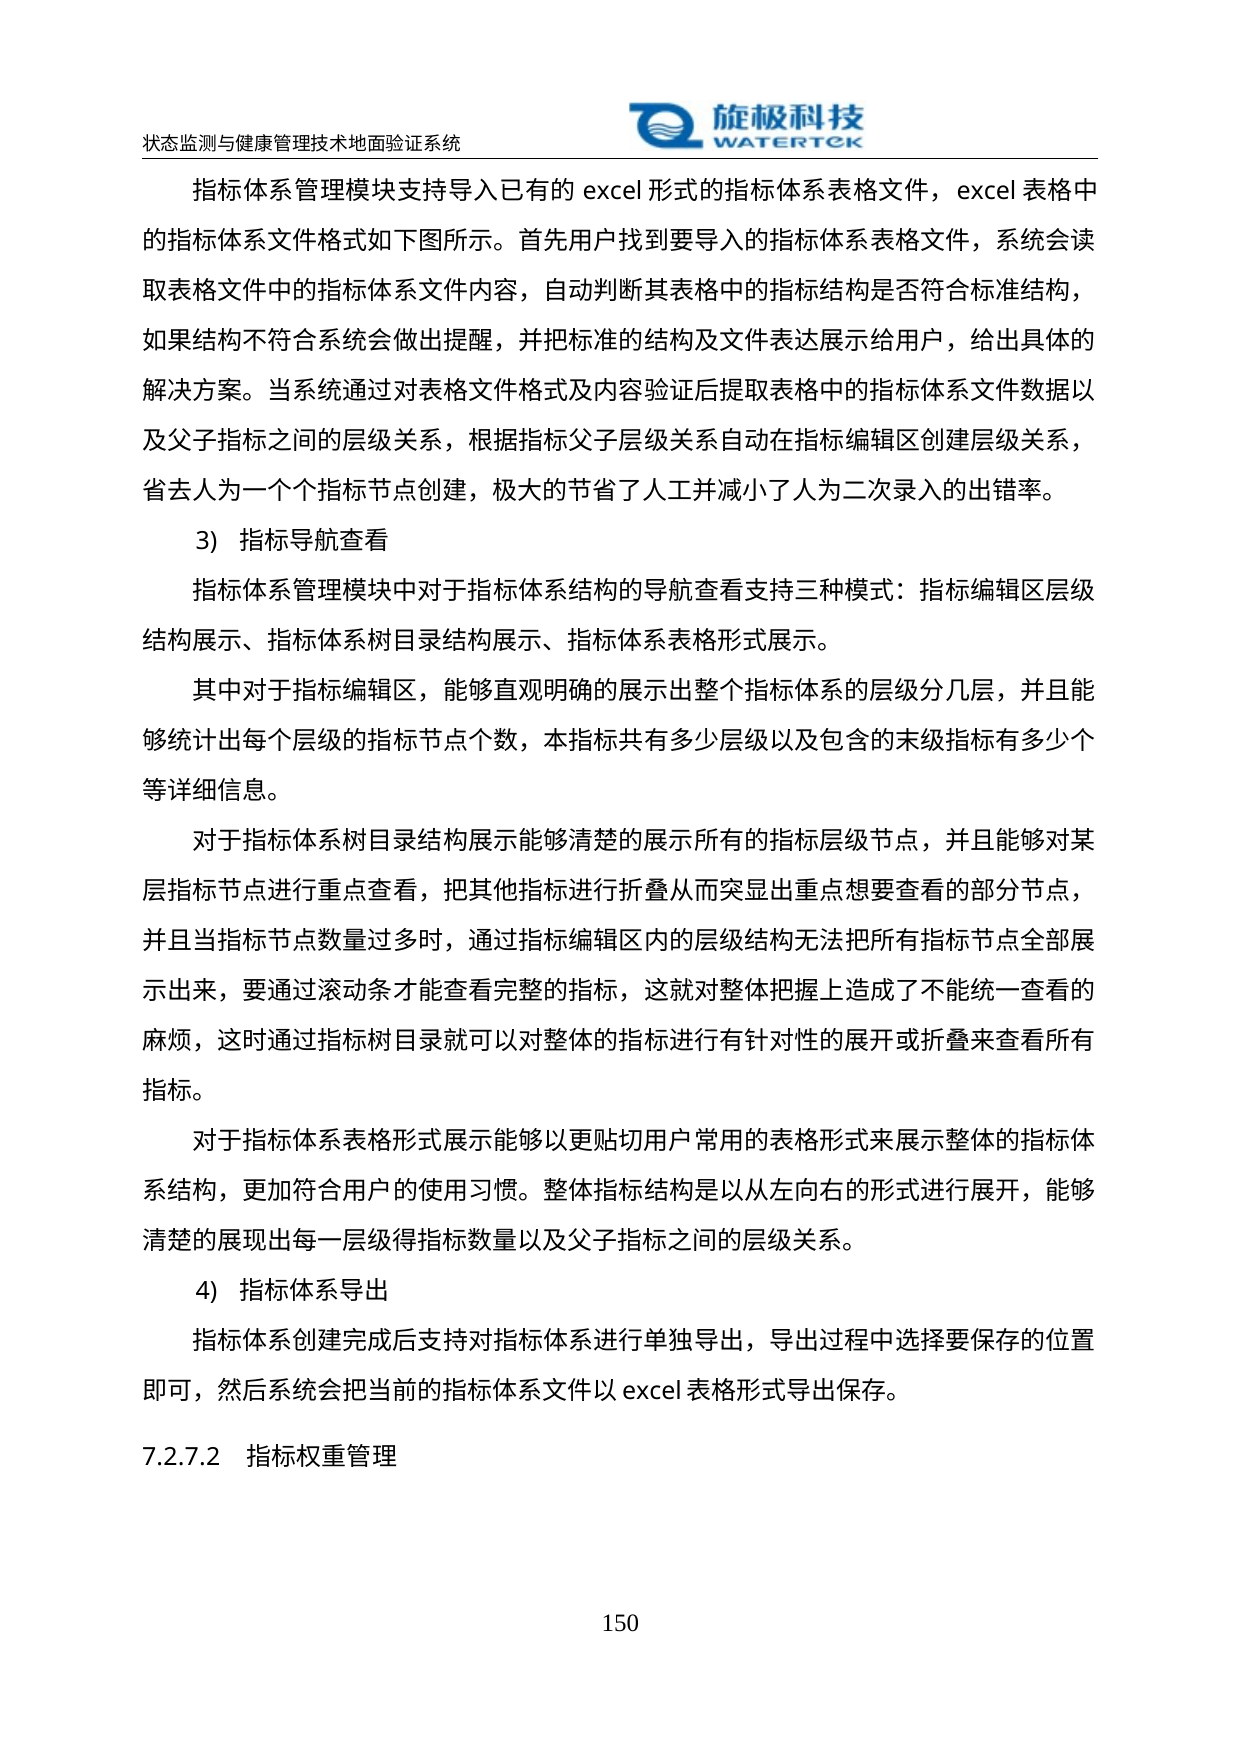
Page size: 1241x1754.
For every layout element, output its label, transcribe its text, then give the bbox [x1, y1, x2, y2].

list 指标导航查看 [195, 521, 1098, 557]
text 其中对于指标编辑区，能够直观明确的展示出整个指标体系的层级分几层，并且能够统计出每个层级的指标节点个数，本指标共有多少层级以及包含的末级指标有多少个等详细信息。 [142, 671, 1098, 807]
text 对于指标体系表格形式展示能够以更贴切用户常用的表格形式来展示整体的指标体系结构，更加符合用户的使用习惯。整体指标结构是以从左向右的形式进行展开，能够清楚的展现出每一层级得指标数量以及父子指标之间的层级关系。 [142, 1121, 1098, 1257]
text 对于指标体系树目录结构展示能够清楚的展示所有的指标层级节点，并且能够对某层指标节点进行重点查看，把其他指标进行折叠从而突显出重点想要查看的部分节点，并且当指标节点数量过多时，通过指标编辑区内的层级结构无法把所有指标节点全部展示出来，要通过滚动条才能查看完整的指标，这就对整体把握上造成了不能统一查看的麻烦，这时通过指标树目录就可以对整体的指标进行有针对性的展开或折叠来查看所有指标。 [142, 821, 1098, 1107]
text 指标权重管理 [142, 1421, 1098, 1488]
picture [628, 100, 867, 151]
list 指标体系导出 [195, 1271, 1098, 1307]
text 指标体系管理模块中对于指标体系结构的导航查看支持三种模式：指标编辑区层级结构展示、指标体系树目录结构展示、指标体系表格形式展示。 [142, 571, 1098, 657]
text 指标体系管理模块支持导入已有的excel形式的指标体系表格文件，excel表格中的指标体系文件格式如下图所示。首先用户找到要导入的指标体系表格文件，系统会读取表格文件中的指标体系文件内容，自动判断其表格中的指标结构是否符合标准结构，如果结构不符合系统会做出提醒，并把标准的结构及文件表达展示给用户，给出具体的解决方案。当系统通过对表格文件格式及内容验证后提取表格中的指标体系文件数据以及父子指标之间的层级关系，根据指标父子层级关系自动在指标编辑区创建层级关系，省去人为一个个指标节点创建，极大的节省了人工并减小了人为二次录入的出错率。 [142, 171, 1098, 507]
text 指标体系创建完成后支持对指标体系进行单独导出，导出过程中选择要保存的位置即可，然后系统会把当前的指标体系文件以excel表格形式导出保存。 [142, 1321, 1098, 1407]
